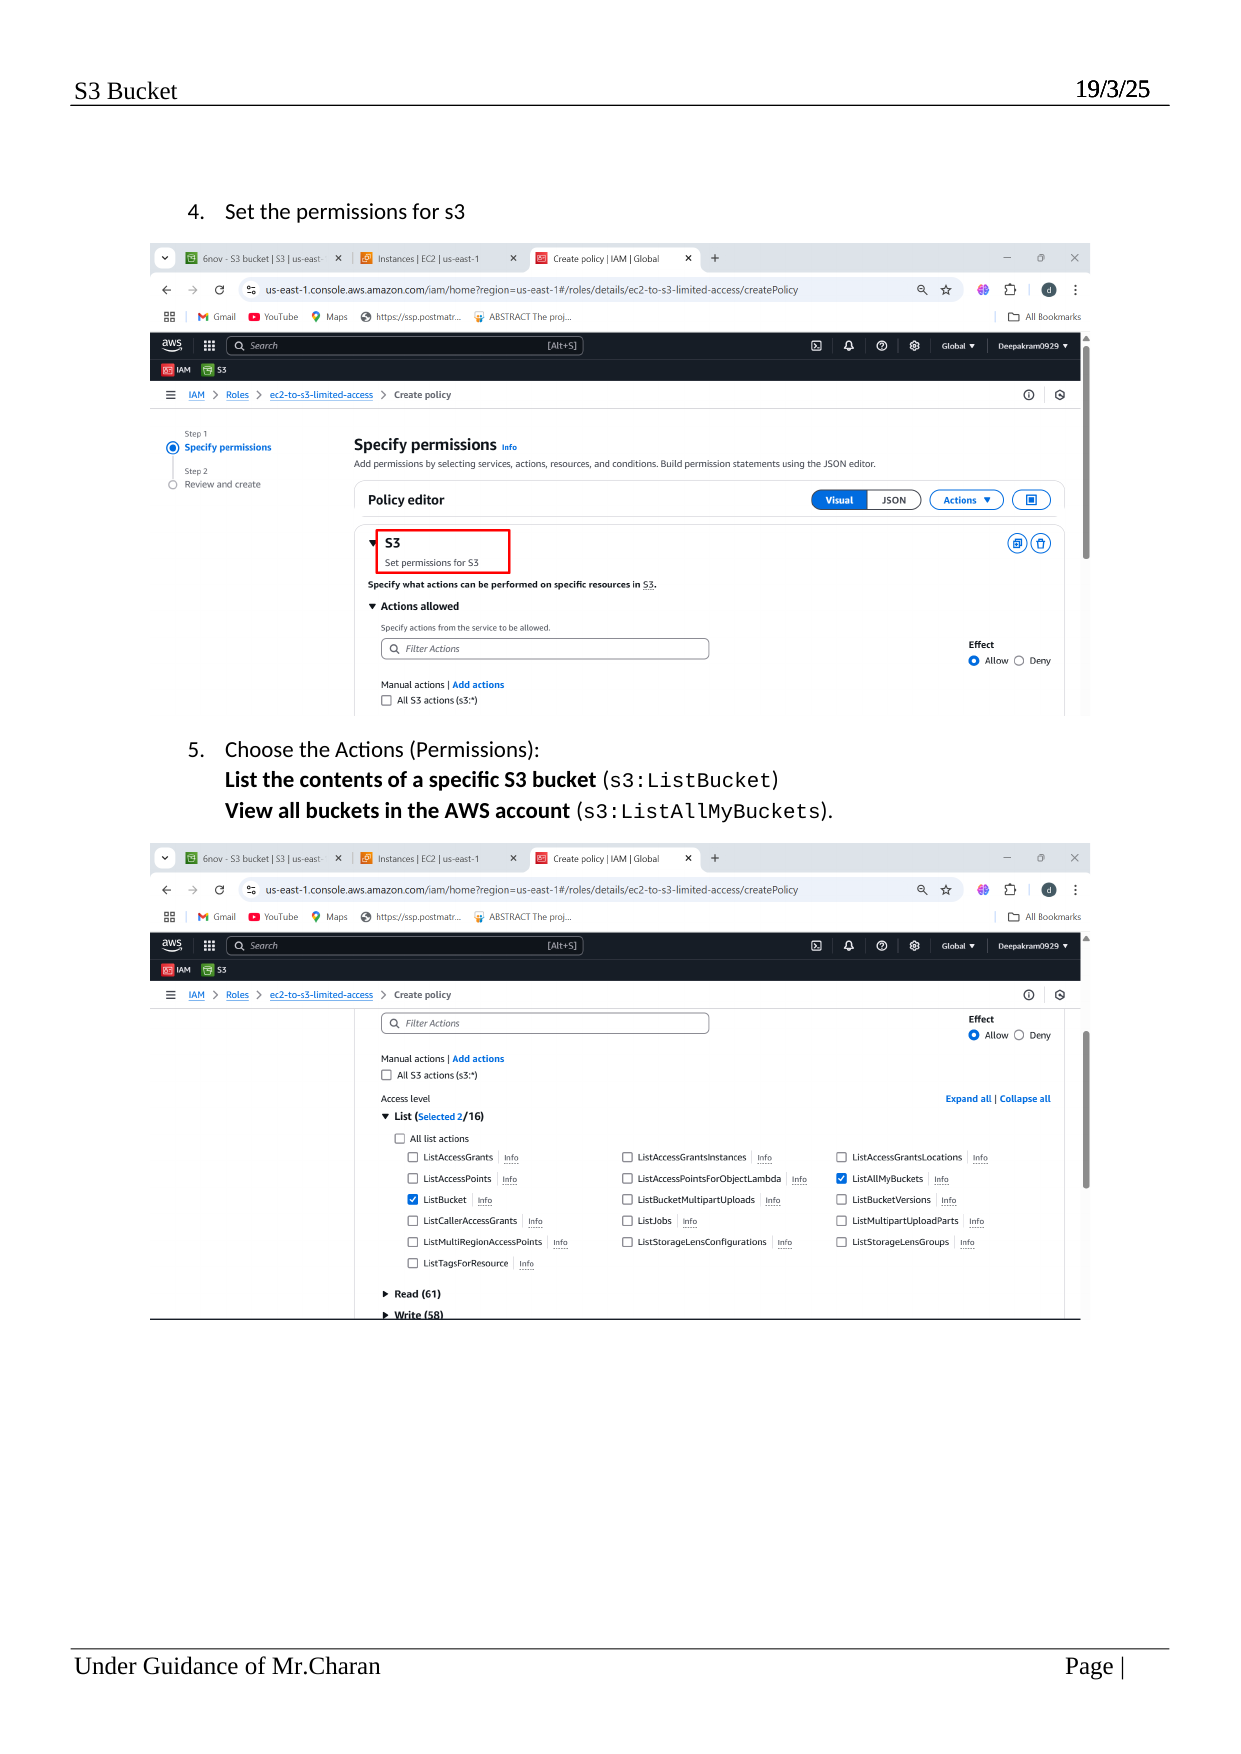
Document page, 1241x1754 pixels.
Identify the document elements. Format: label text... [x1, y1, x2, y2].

picture [150, 243, 1091, 716]
list View all buckets in the AWS account (s3:ListAllMyBuckets). [225, 796, 1090, 824]
list Choose the Actions (Permissions): [187, 735, 1090, 763]
list List the contents of a specific S3 bucket (s3:ListBucket) [225, 765, 1090, 794]
list Set the permissions for s3 [187, 197, 1090, 225]
picture [150, 843, 1091, 1320]
